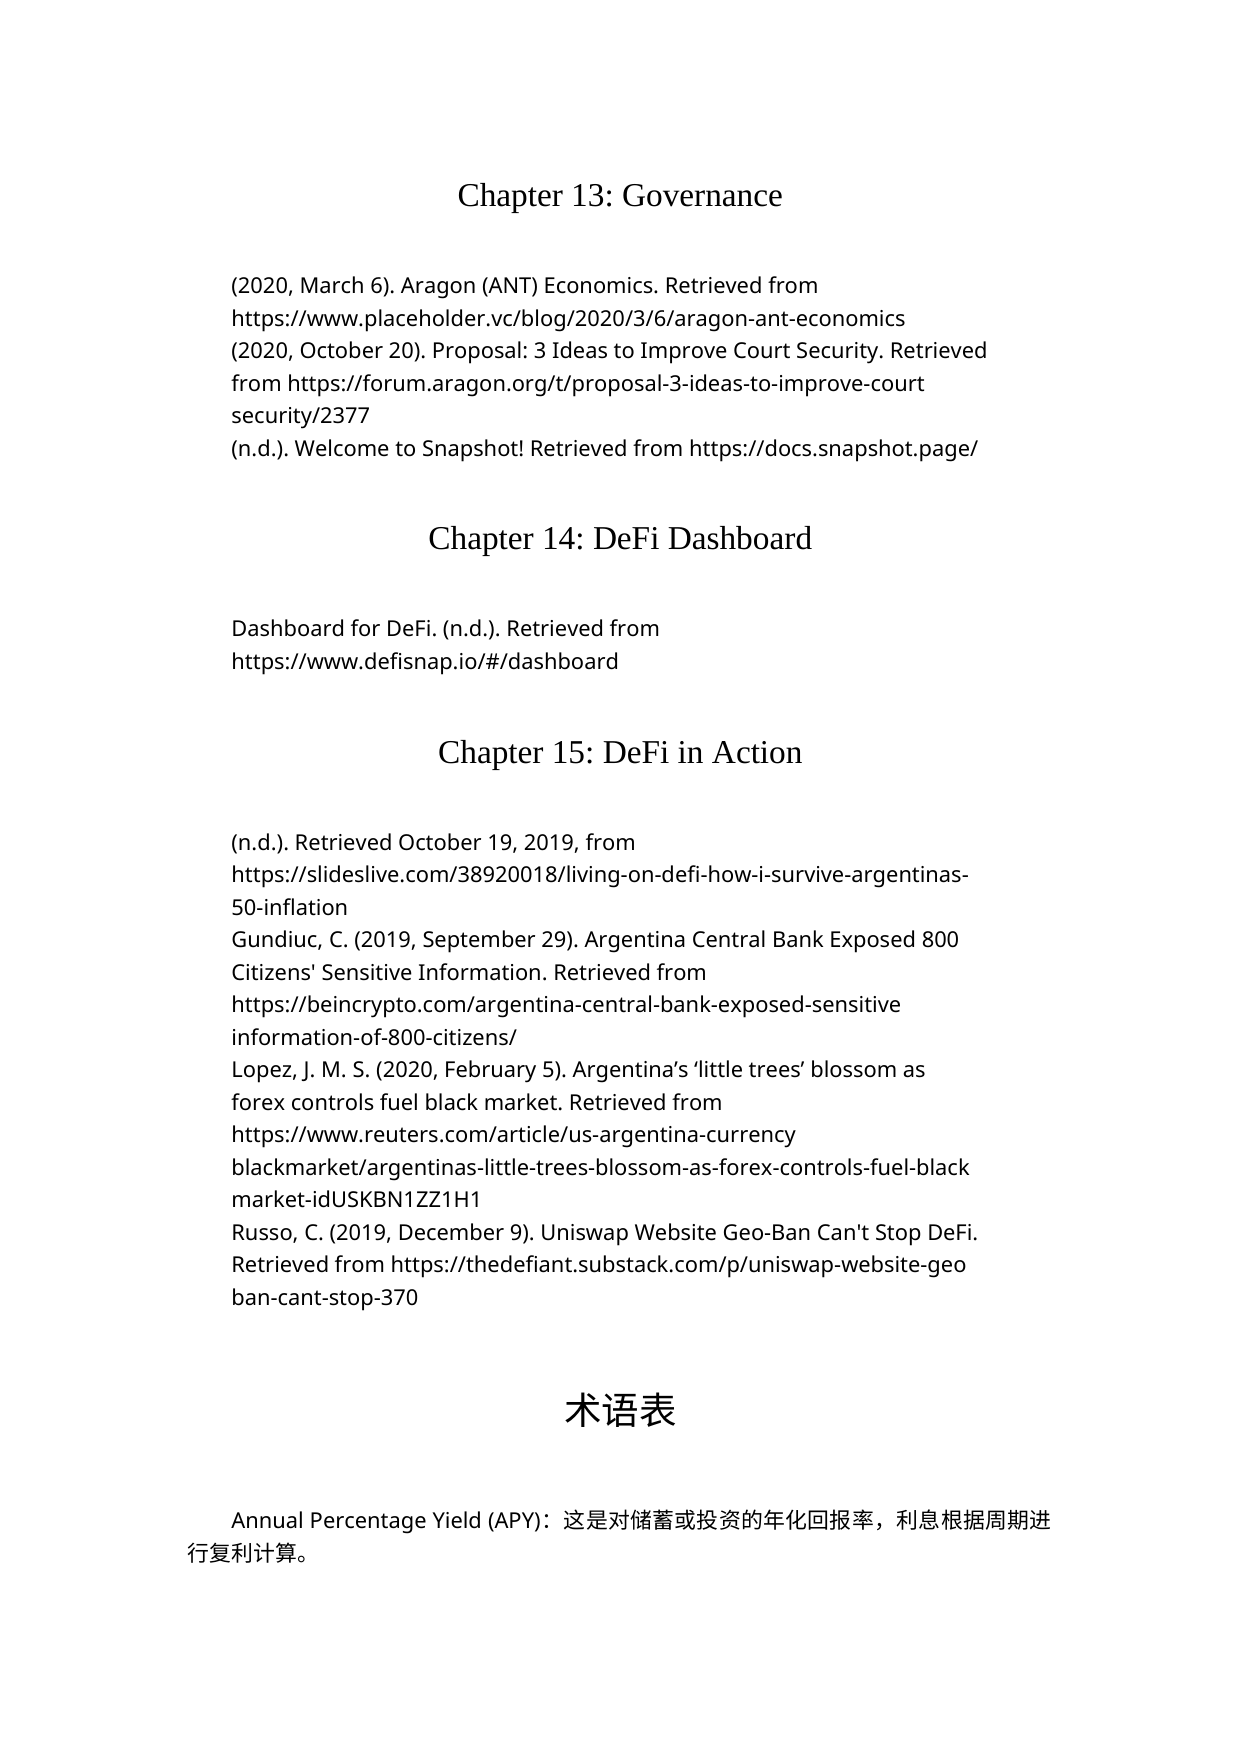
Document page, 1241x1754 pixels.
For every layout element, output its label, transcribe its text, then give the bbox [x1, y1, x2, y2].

text 50-inflation [187, 890, 1053, 923]
text ban-cant-stop-370 [187, 1280, 1053, 1313]
text Russo, C. (2019, December 9). Uniswap Website Geo-Ban Can't Stop DeFi. [187, 1215, 1053, 1248]
subtitle 术语表 [187, 1375, 1053, 1440]
text forex controls fuel black market. Retrieved from [187, 1085, 1053, 1118]
text (2020, March 6). Aragon (ANT) Economics. Retrieved from [187, 269, 1053, 301]
text https://beincrypto.com/argentina-central-bank-exposed-sensitive [187, 988, 1053, 1020]
text security/2377 [187, 399, 1053, 431]
text information-of-800-citizens/ [187, 1020, 1053, 1053]
text market-idUSKBN1ZZ1H1 [187, 1183, 1053, 1215]
text Dashboard for DeFi. (n.d.). Retrieved from [187, 612, 1053, 644]
text Retrieved from https://thedefiant.substack.com/p/uniswap-website-geo [187, 1248, 1053, 1280]
text https://www.defisnap.io/#/dashboard [187, 644, 1053, 677]
text Annual Percentage Yield (APY)：这是对储蓄或投资的年化回报率，利息根据周期进行复利计算。 [187, 1503, 1053, 1568]
text (2020, October 20). Proposal: 3 Ideas to Improve Court Security. Retrieved [187, 334, 1053, 366]
subtitle Chapter 13: Governance [187, 162, 1053, 227]
subtitle Chapter 15: DeFi in Action [187, 719, 1053, 784]
text (n.d.). Retrieved October 19, 2019, from [187, 825, 1053, 858]
text Gundiuc, C. (2019, September 29). Argentina Central Bank Exposed 800 [187, 923, 1053, 955]
text blackmarket/argentinas-little-trees-blossom-as-forex-controls-fuel-black [187, 1150, 1053, 1183]
text Citizens' Sensitive Information. Retrieved from [187, 955, 1053, 988]
text https://www.placeholder.vc/blog/2020/3/6/aragon-ant-economics [187, 301, 1053, 334]
text (n.d.). Welcome to Snapshot! Retrieved from https://docs.snapshot.page/ [187, 431, 1053, 464]
text Lopez, J. M. S. (2020, February 5). Argentina’s ‘little trees’ blossom as [187, 1053, 1053, 1085]
text https://slideslive.com/38920018/living-on-defi-how-i-survive-argentinas- [187, 858, 1053, 890]
subtitle Chapter 14: DeFi Dashboard [187, 505, 1053, 570]
text https://www.reuters.com/article/us-argentina-currency [187, 1118, 1053, 1150]
text from https://forum.aragon.org/t/proposal-3-ideas-to-improve-court [187, 366, 1053, 399]
